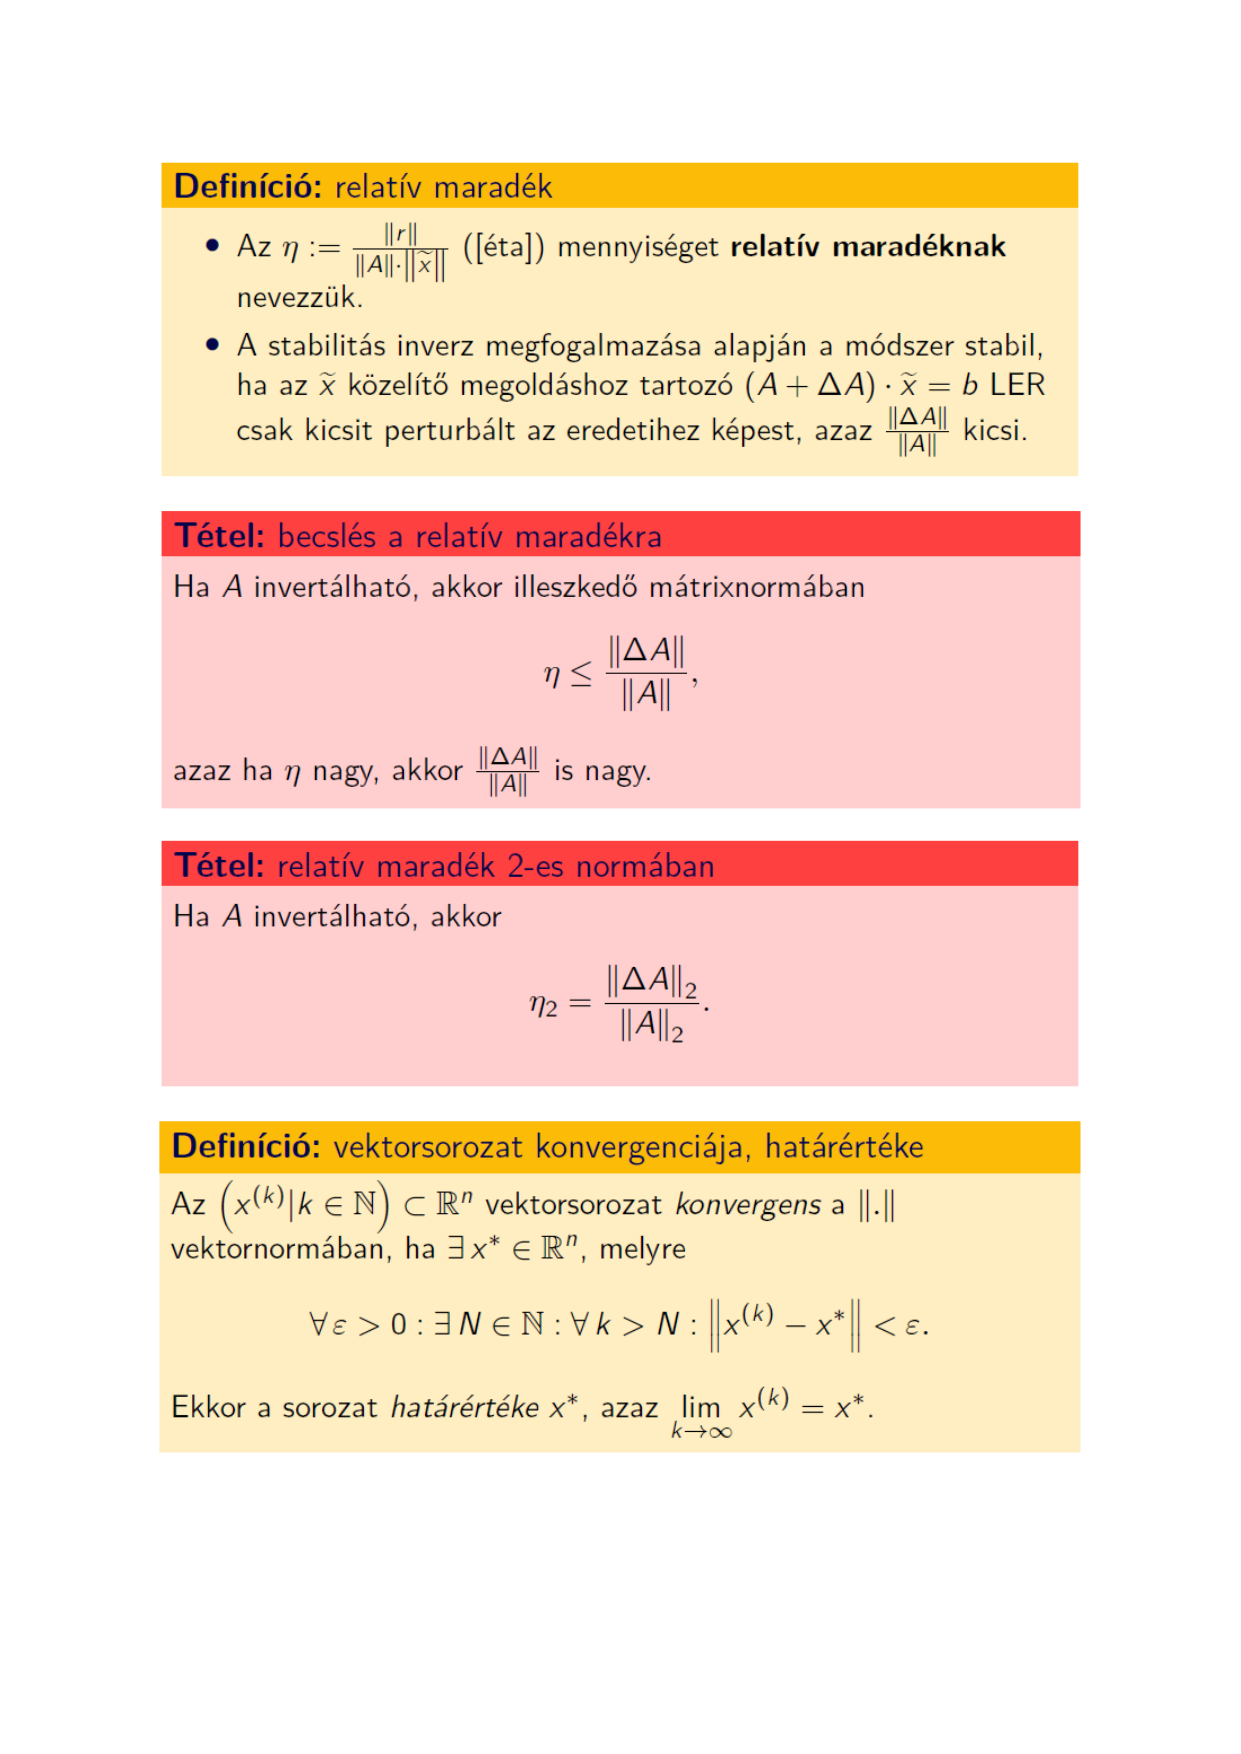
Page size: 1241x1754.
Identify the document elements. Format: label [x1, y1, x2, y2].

picture [147, 147, 1093, 492]
picture [147, 493, 1093, 822]
picture [147, 824, 1093, 1101]
picture [147, 1103, 1093, 1465]
